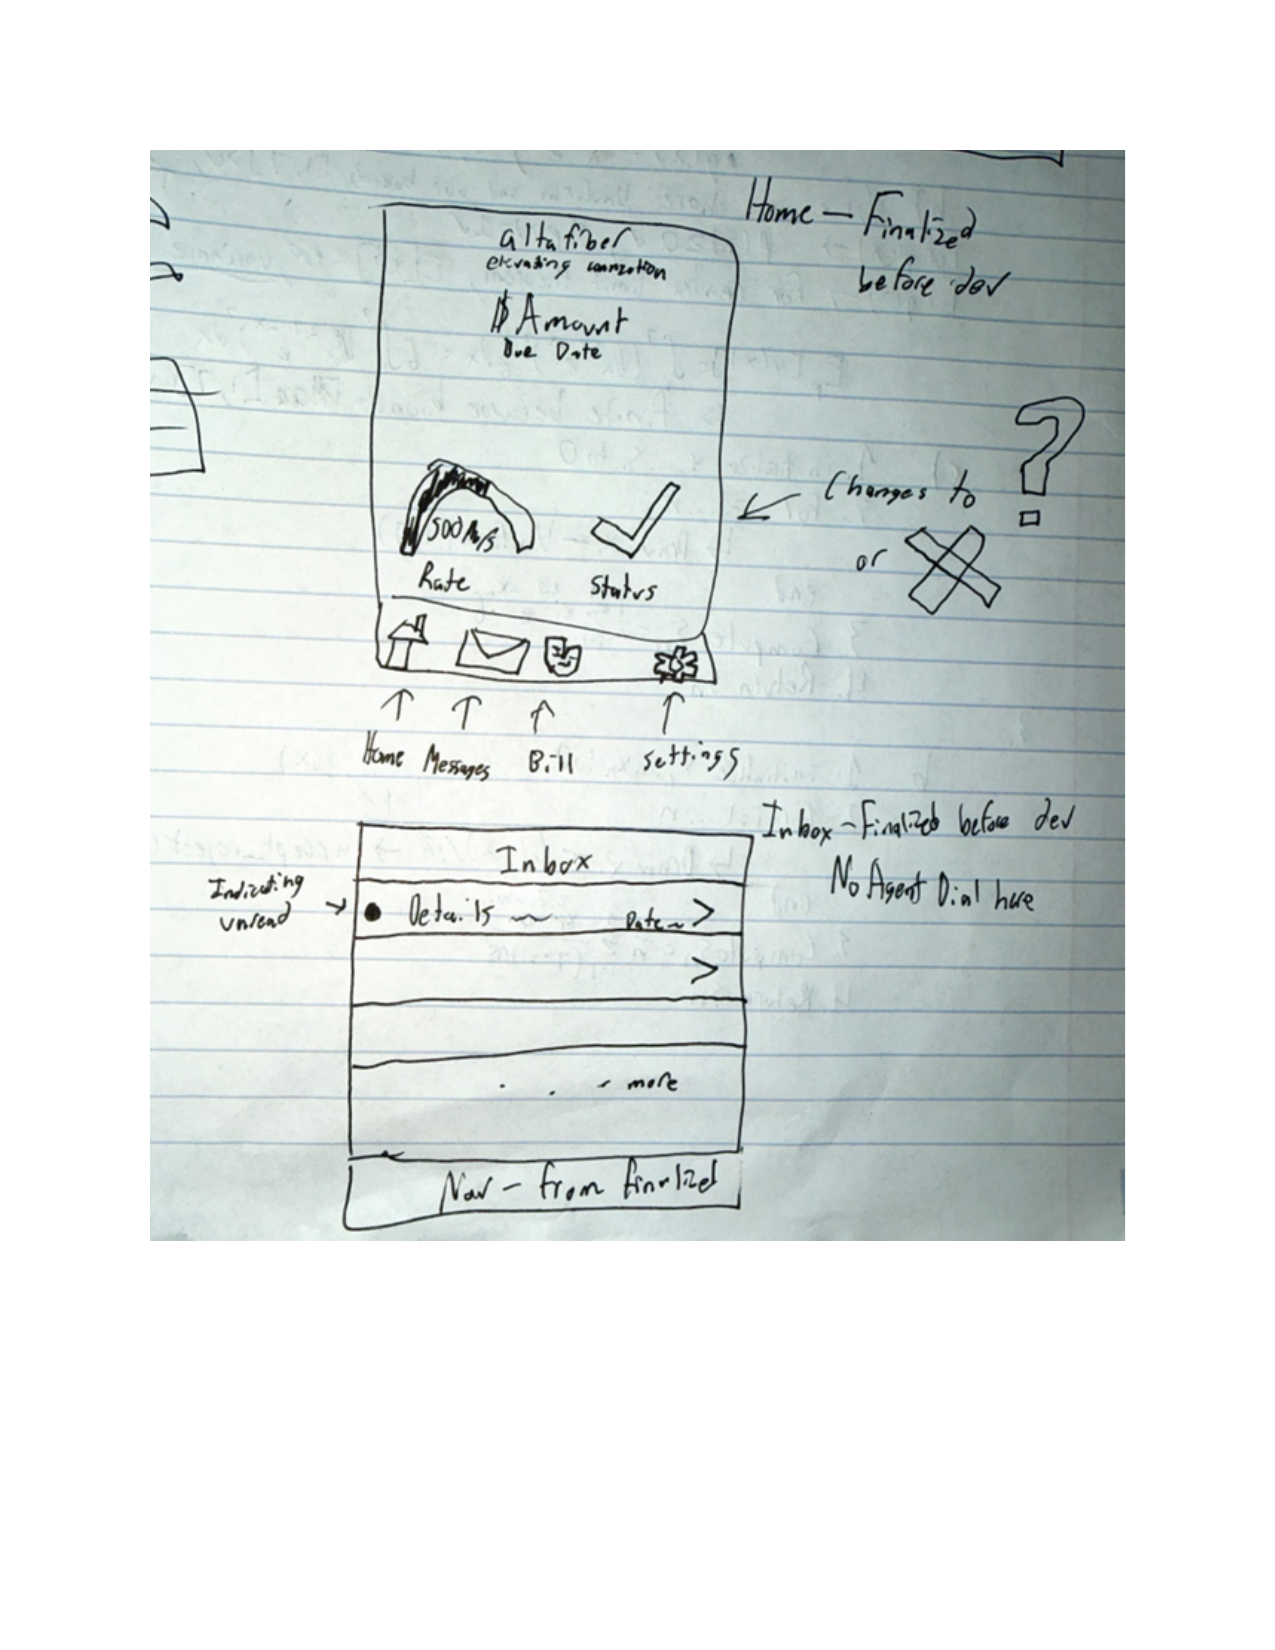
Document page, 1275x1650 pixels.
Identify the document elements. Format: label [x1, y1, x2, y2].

picture [150, 150, 1125, 1241]
